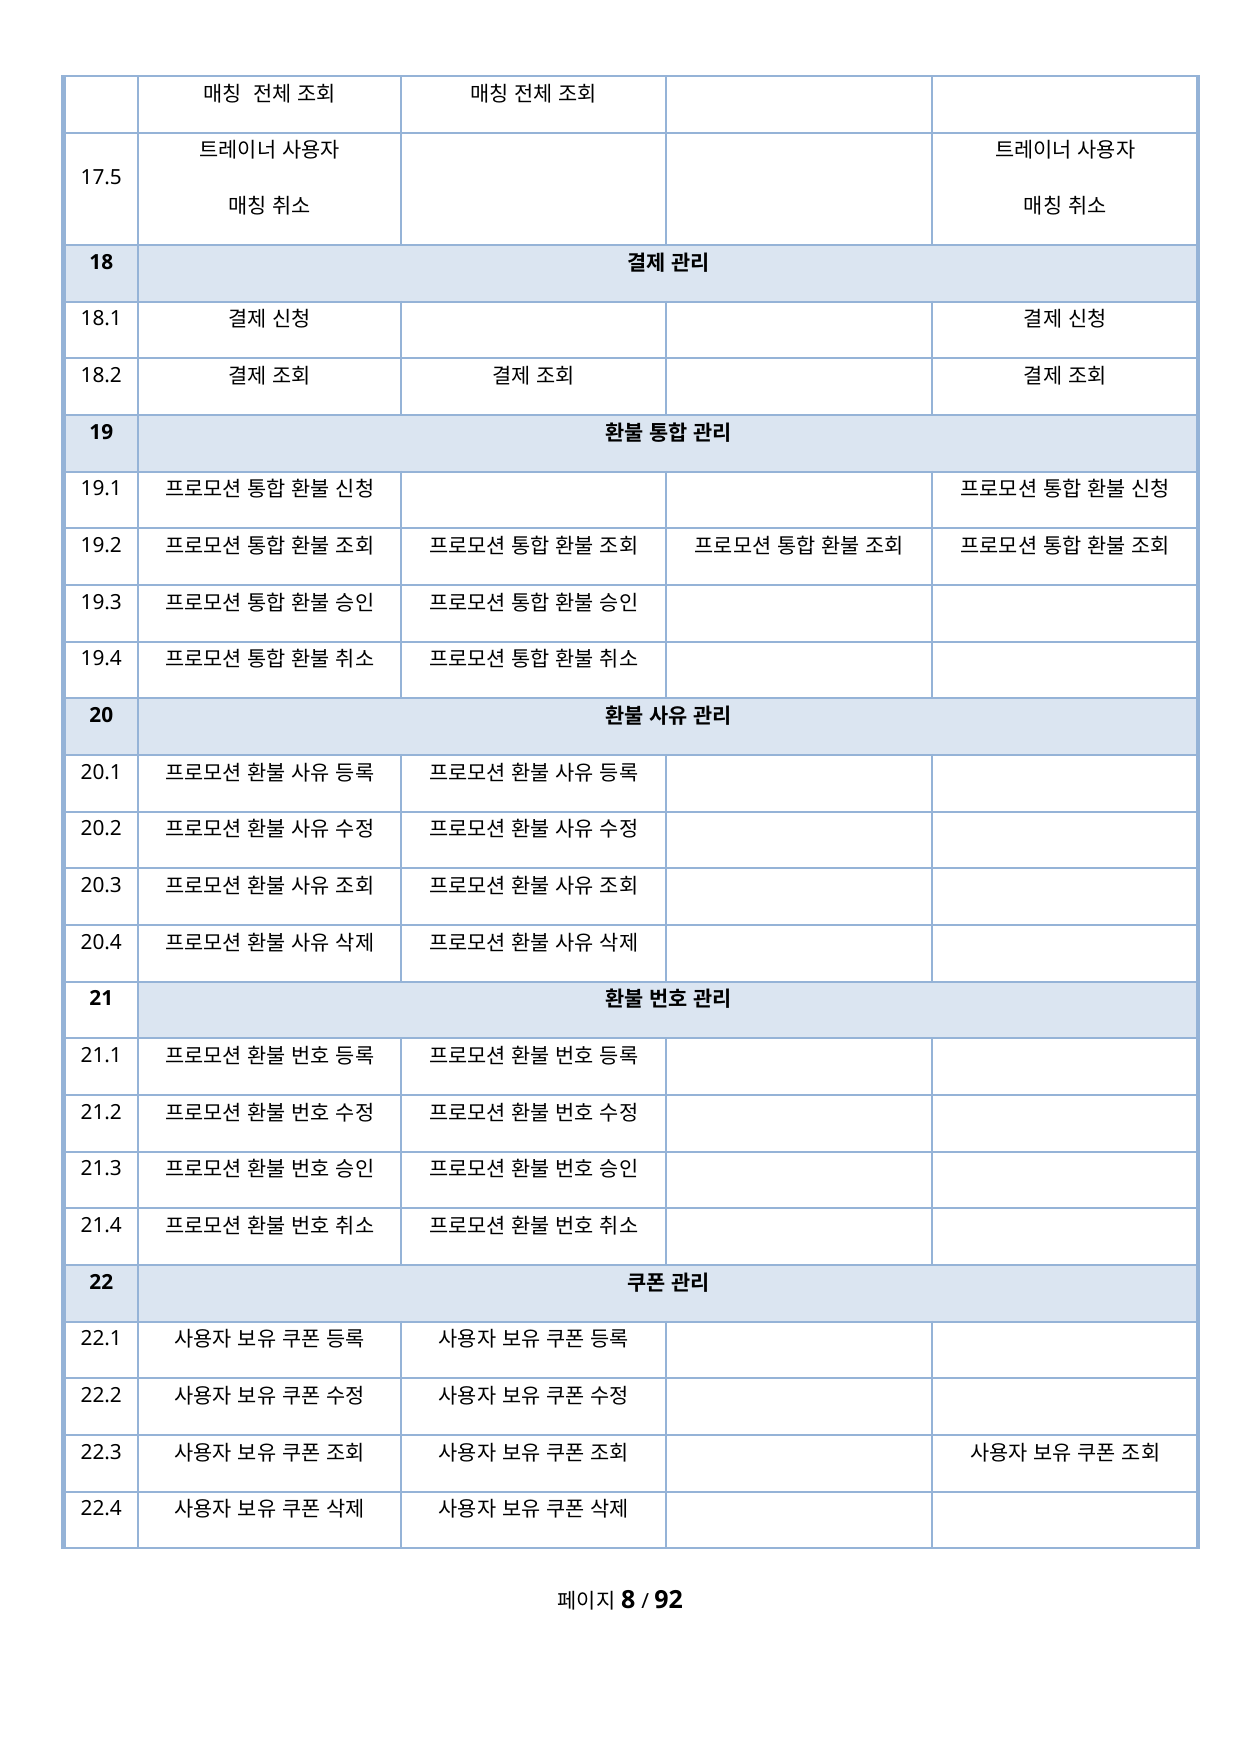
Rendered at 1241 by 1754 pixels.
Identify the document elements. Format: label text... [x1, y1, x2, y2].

table_cell 프로모션 통합 환불 승인 [139, 586, 400, 641]
table_cell [933, 643, 1196, 697]
table_cell [933, 756, 1196, 811]
table_cell [402, 303, 665, 357]
table_cell [933, 1209, 1196, 1264]
table_cell [933, 869, 1196, 924]
table_cell 사용자 보유 쿠폰 수정 [139, 1379, 400, 1434]
table_cell 환불 번호 관리 [139, 983, 1196, 1037]
table_cell 프로모션 환불 사유 등록 [139, 756, 400, 811]
table_cell 프로모션 환불 사유 수정 [402, 813, 665, 867]
table_cell [667, 1209, 931, 1264]
table_cell 결제 신청 [139, 303, 400, 357]
table_cell 프로모션 환불 번호 취소 [402, 1209, 665, 1264]
table_cell [667, 643, 931, 697]
table_cell 21.2 [66, 1096, 137, 1151]
table_cell 프로모션 환불 번호 승인 [402, 1153, 665, 1207]
table_cell 프로모션 통합 환불 승인 [402, 586, 665, 641]
table_cell 21 [66, 983, 137, 1037]
table_cell 트레이너 사용자 매칭 전체 조회 [139, 77, 400, 132]
table_cell [667, 1096, 931, 1151]
table_cell 20.4 [66, 926, 137, 981]
table_cell [933, 1153, 1196, 1207]
table_cell 18.2 [66, 359, 137, 414]
table_cell 19 [66, 416, 137, 471]
table_cell 프로모션 통합 환불 신청 [933, 473, 1196, 527]
table_cell 사용자 보유 쿠폰 삭제 [402, 1493, 665, 1547]
table_cell 프로모션 통합 환불 조회 [933, 529, 1196, 584]
table_cell 환불 통합 관리 [139, 416, 1196, 471]
table_cell [933, 1323, 1196, 1377]
table_cell [667, 473, 931, 527]
table_cell 19.1 [66, 473, 137, 527]
table_cell 결제 조회 [402, 359, 665, 414]
table_cell 프로모션 통합 환불 취소 [402, 643, 665, 697]
table_cell 프로모션 환불 사유 삭제 [139, 926, 400, 981]
table_cell [667, 756, 931, 811]
table_cell 결제 관리 [139, 246, 1196, 301]
table_cell 21.4 [66, 1209, 137, 1264]
table_cell 20.2 [66, 813, 137, 867]
table_cell 트레이너 사용자 매칭 취소 [933, 134, 1196, 244]
table_cell 19.4 [66, 643, 137, 697]
table_cell 프로모션 환불 번호 취소 [139, 1209, 400, 1264]
table_cell 프로모션 환불 사유 수정 [139, 813, 400, 867]
table_cell 사용자 보유 쿠폰 등록 [402, 1323, 665, 1377]
table_cell 22.1 [66, 1323, 137, 1377]
table_cell 결제 조회 [933, 359, 1196, 414]
table_cell [667, 77, 931, 132]
table_cell [667, 1379, 931, 1434]
table_cell 프로모션 환불 번호 승인 [139, 1153, 400, 1207]
table_cell 20 [66, 699, 137, 754]
table_cell 19.3 [66, 586, 137, 641]
table_cell [933, 813, 1196, 867]
table_cell 프로모션 환불 사유 삭제 [402, 926, 665, 981]
table_cell 17.5 [66, 134, 137, 244]
table_cell [402, 473, 665, 527]
table_cell [933, 586, 1196, 641]
table_cell 환불 사유 관리 [139, 699, 1196, 754]
table_cell 트레이너 사용자 매칭 전체 조회 [402, 77, 665, 132]
table_cell 21.1 [66, 1039, 137, 1094]
table_cell 결제 신청 [933, 303, 1196, 357]
table_cell [667, 926, 931, 981]
table_cell 프로모션 환불 사유 등록 [402, 756, 665, 811]
table_cell 21.3 [66, 1153, 137, 1207]
table_cell 사용자 보유 쿠폰 조회 [933, 1436, 1196, 1491]
table_cell [402, 134, 665, 244]
table_cell [667, 134, 931, 244]
table_cell 쿠폰 관리 [139, 1266, 1196, 1321]
table_cell 22.4 [66, 1493, 137, 1547]
table_cell [667, 1039, 931, 1094]
table_cell 18 [66, 246, 137, 301]
table_cell [667, 1493, 931, 1547]
table_cell [667, 359, 931, 414]
table_cell 프로모션 통합 환불 조회 [139, 529, 400, 584]
table_cell 22.2 [66, 1379, 137, 1434]
table_cell 22.3 [66, 1436, 137, 1491]
table_cell 사용자 보유 쿠폰 조회 [139, 1436, 400, 1491]
table_cell 프로모션 환불 번호 수정 [139, 1096, 400, 1151]
table_cell 20.3 [66, 869, 137, 924]
table_cell [933, 926, 1196, 981]
table_cell 사용자 보유 쿠폰 등록 [139, 1323, 400, 1377]
table_cell 19.2 [66, 529, 137, 584]
table_cell 프로모션 환불 번호 등록 [139, 1039, 400, 1094]
table_cell 사용자 보유 쿠폰 삭제 [139, 1493, 400, 1547]
table_cell [667, 813, 931, 867]
table_cell 프로모션 통합 환불 취소 [139, 643, 400, 697]
table_cell 18.1 [66, 303, 137, 357]
table_cell [933, 1039, 1196, 1094]
table_cell [667, 303, 931, 357]
table_cell 프로모션 환불 번호 등록 [402, 1039, 665, 1094]
table_cell [933, 1096, 1196, 1151]
table_cell 20.1 [66, 756, 137, 811]
table_cell [933, 77, 1196, 132]
table_cell [667, 586, 931, 641]
table_cell 프로모션 통합 환불 조회 [667, 529, 931, 584]
table_cell 프로모션 환불 사유 조회 [139, 869, 400, 924]
table_cell 사용자 보유 쿠폰 조회 [402, 1436, 665, 1491]
table_cell 17.4 [66, 77, 137, 132]
table_cell [933, 1493, 1196, 1547]
table_cell [667, 869, 931, 924]
table_cell [933, 1379, 1196, 1434]
table_cell [667, 1323, 931, 1377]
table_cell 사용자 보유 쿠폰 수정 [402, 1379, 665, 1434]
table_cell 프로모션 통합 환불 신청 [139, 473, 400, 527]
table_cell [667, 1153, 931, 1207]
table_cell 프로모션 환불 사유 조회 [402, 869, 665, 924]
table_cell 프로모션 통합 환불 조회 [402, 529, 665, 584]
table_cell [667, 1436, 931, 1491]
table_cell 프로모션 환불 번호 수정 [402, 1096, 665, 1151]
table_cell 22 [66, 1266, 137, 1321]
table_cell 결제 조회 [139, 359, 400, 414]
table_cell 트레이너 사용자 매칭 취소 [139, 134, 400, 244]
